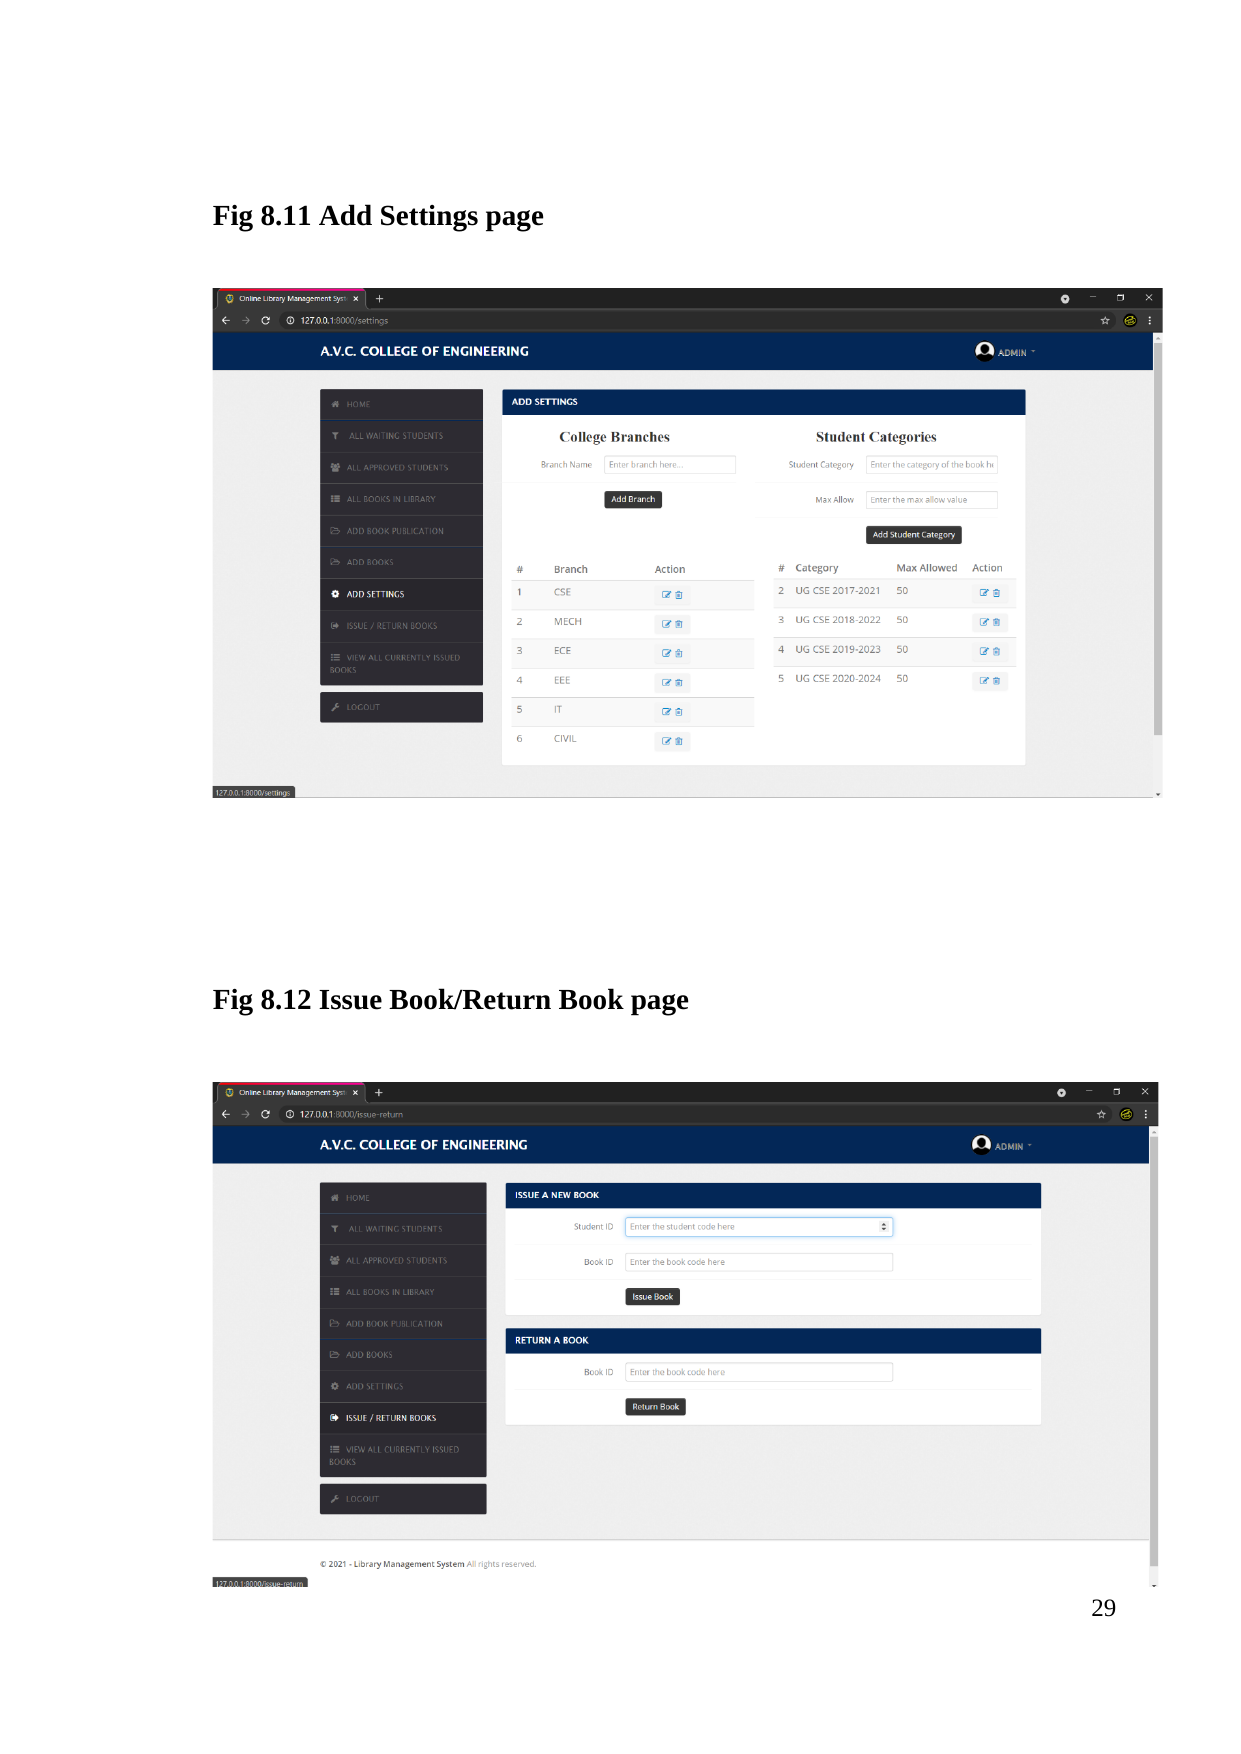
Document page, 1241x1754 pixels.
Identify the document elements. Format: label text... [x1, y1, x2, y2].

text Fig 8.12 Issue Book/Return Book page [213, 982, 1116, 1016]
text Fig 8.11 Add Settings page [213, 198, 1116, 232]
picture [212, 1082, 1159, 1587]
picture [212, 288, 1163, 798]
